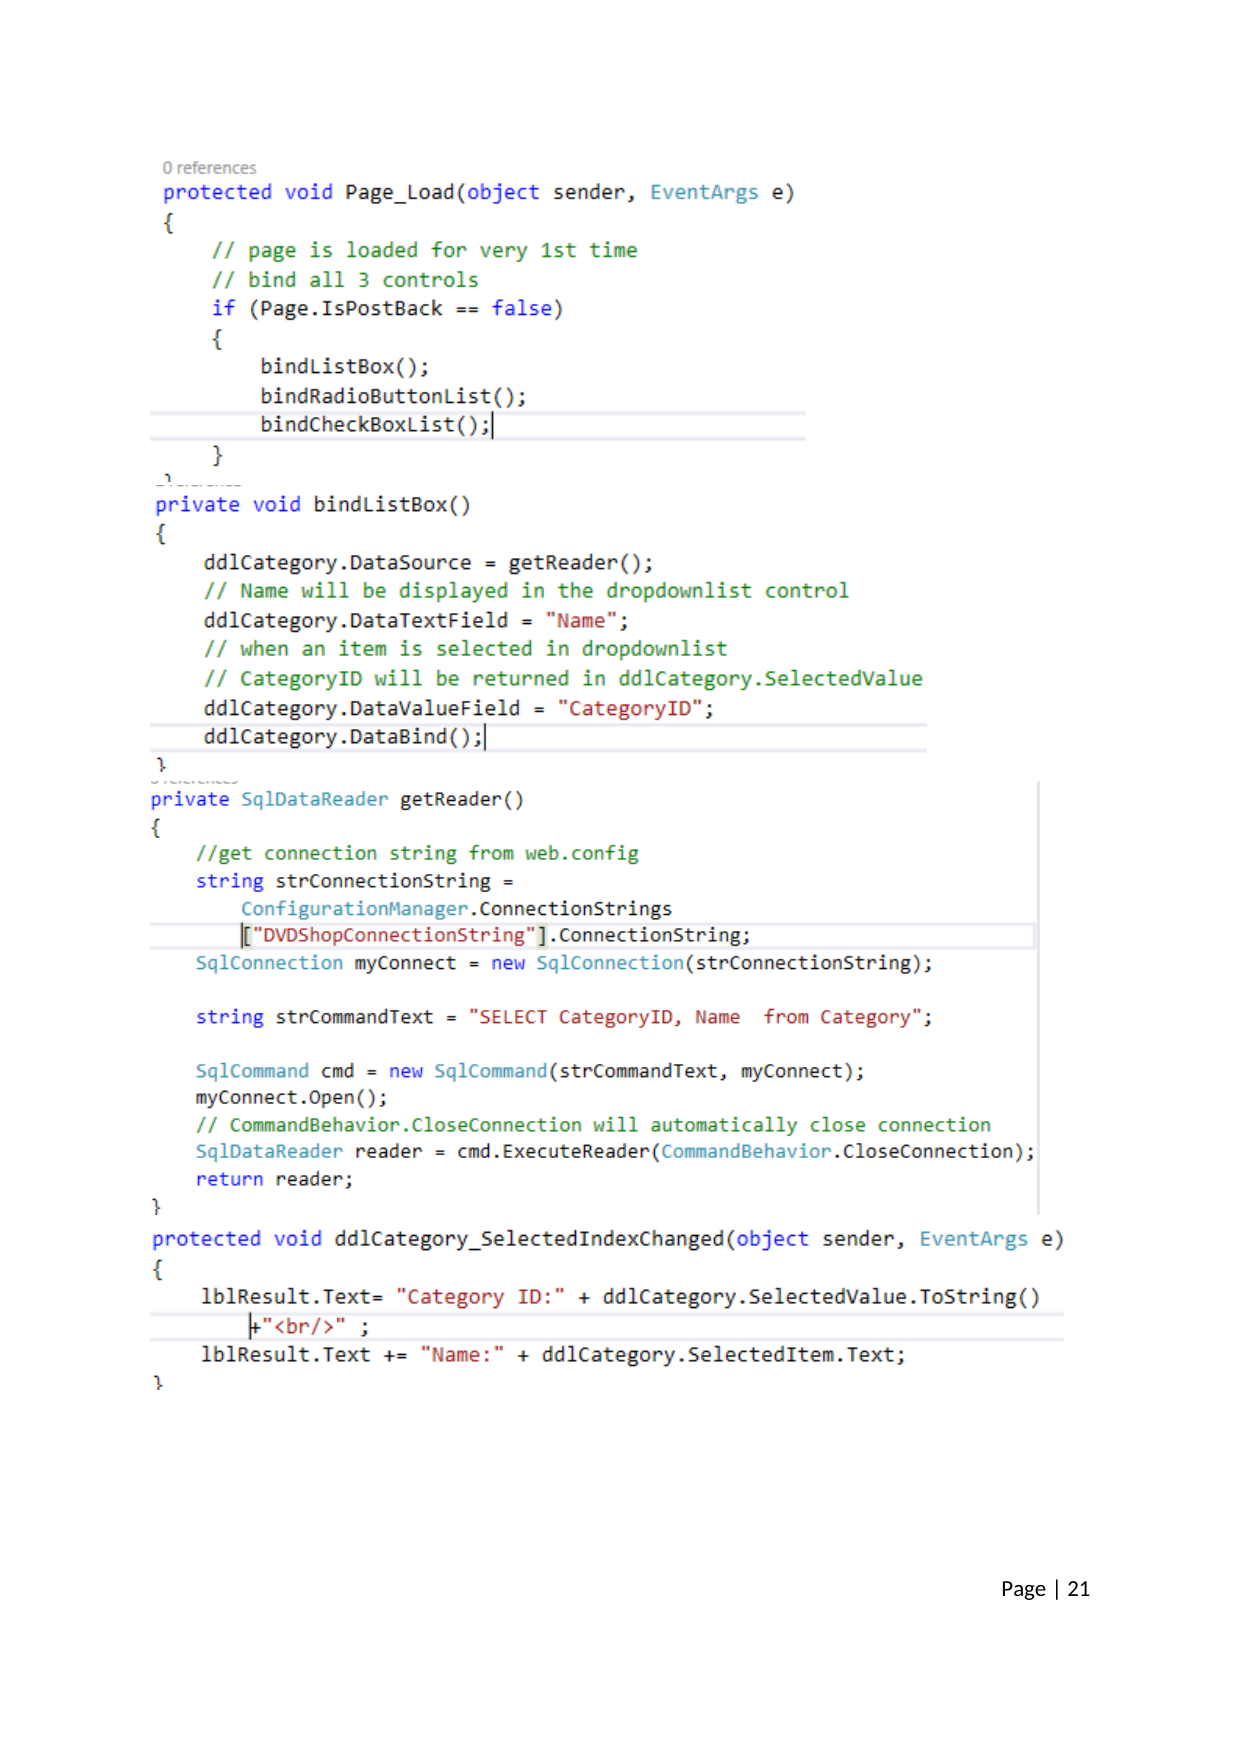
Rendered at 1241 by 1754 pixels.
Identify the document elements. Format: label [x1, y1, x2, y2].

picture [150, 485, 927, 772]
picture [150, 149, 806, 482]
picture [150, 1224, 1064, 1390]
picture [150, 781, 1040, 1215]
